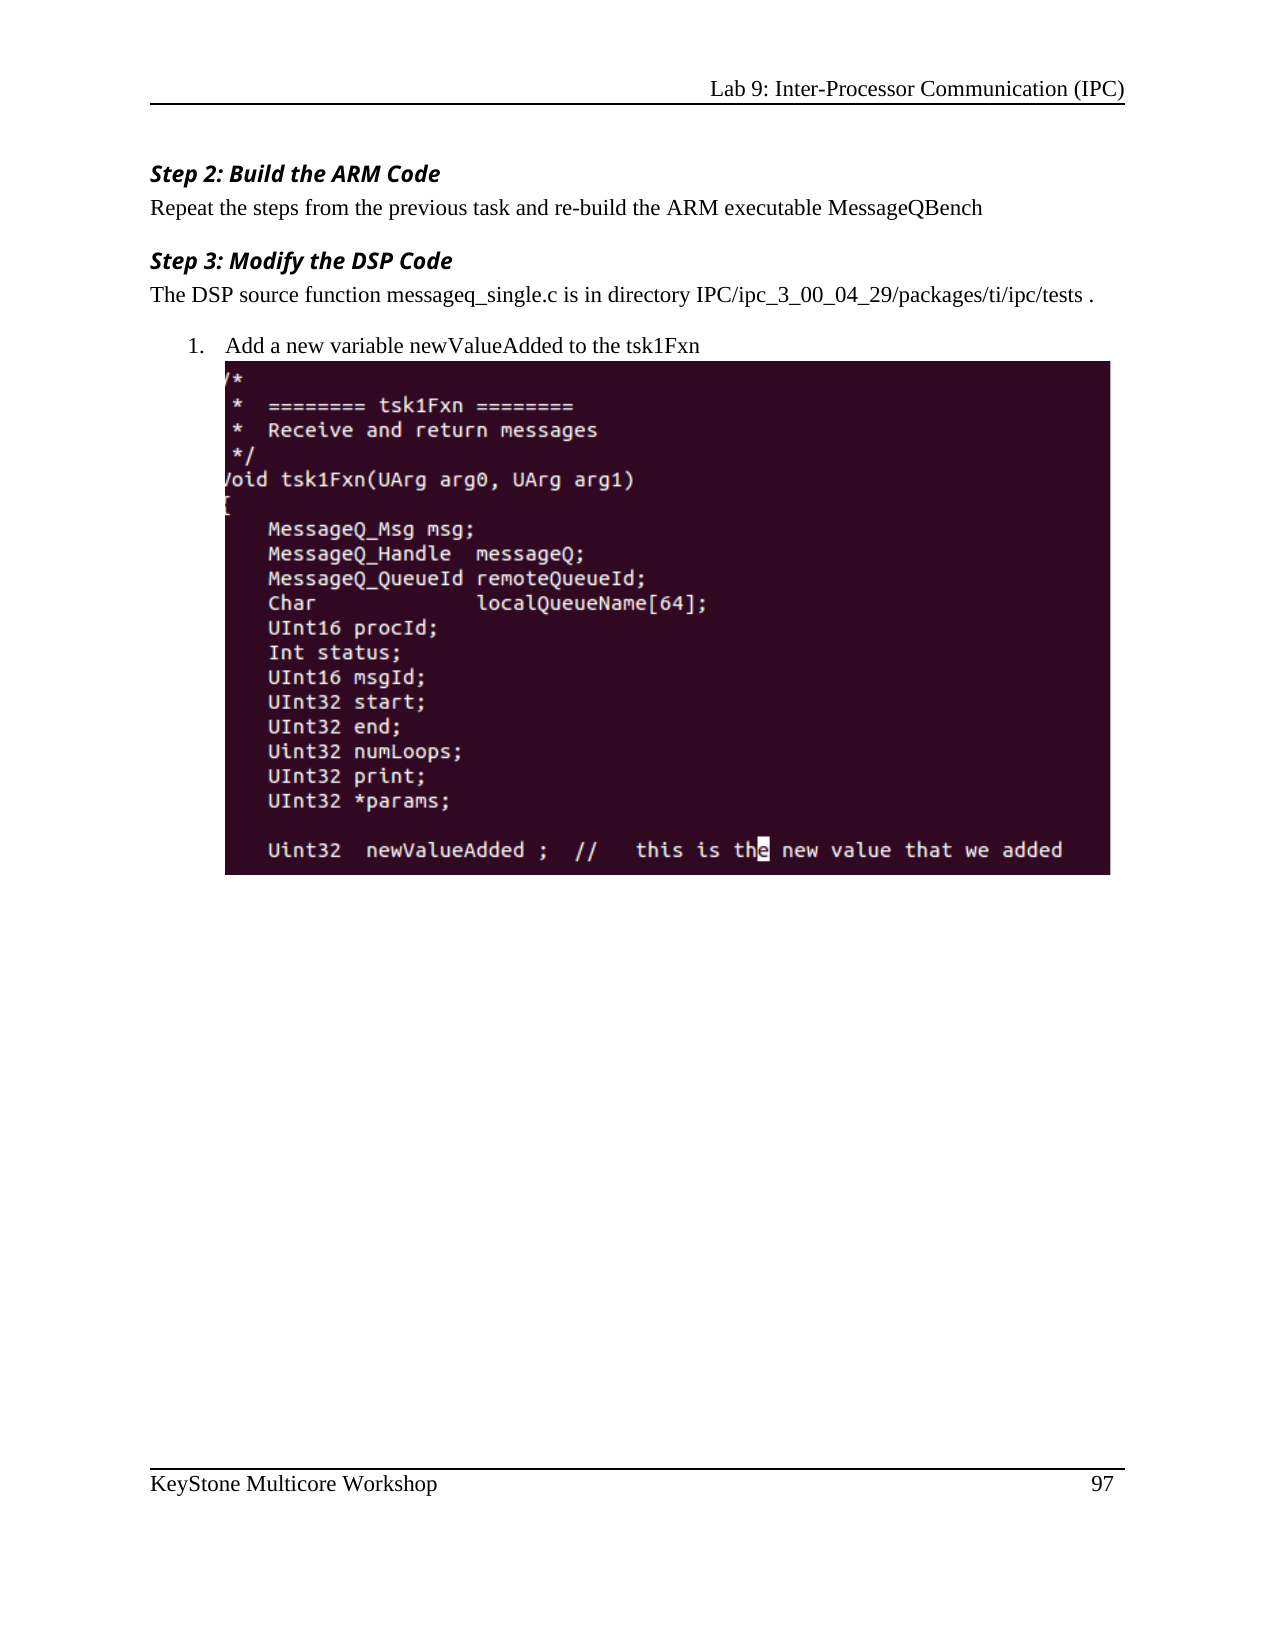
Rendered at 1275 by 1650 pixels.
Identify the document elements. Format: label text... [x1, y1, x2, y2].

picture [225, 361, 1111, 875]
subtitle Step 3: Modify the DSP Code [150, 245, 1125, 276]
subtitle Step 2: Build the ARM Code [150, 158, 1125, 189]
list Add a new variable newValueAdded to the tsk1Fxn [187, 332, 1125, 358]
text The DSP source function messageq_single.c is in directory IPC/ipc_3_00_04_29/packages/ti/ipc/tests . [150, 281, 1125, 307]
text Repeat the steps from the previous task and re-build the ARM executable MessageQBench [150, 194, 1125, 220]
